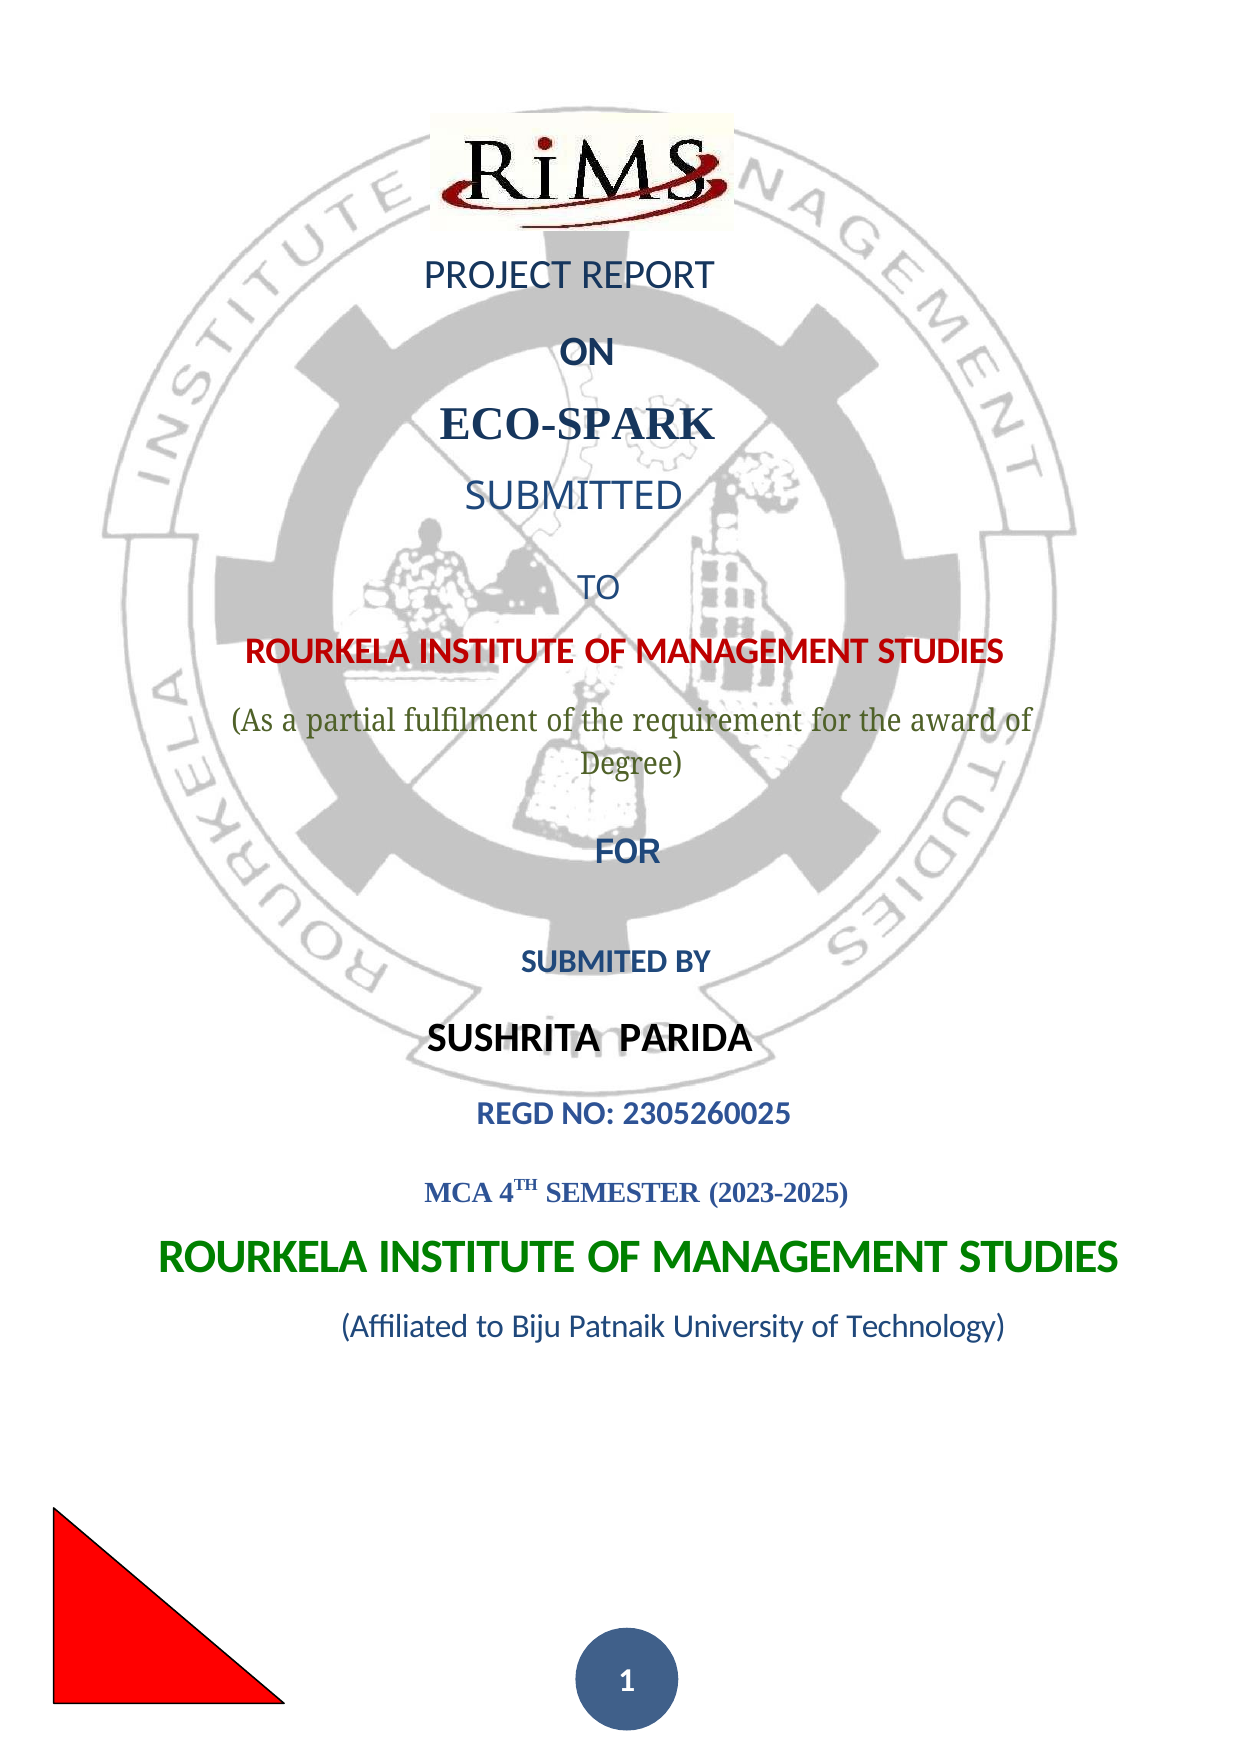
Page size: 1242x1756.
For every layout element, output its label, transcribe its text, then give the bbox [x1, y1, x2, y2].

picture [98, 101, 1078, 1092]
text MCA 4TH SEMESTER (2023-2025) [143, 1175, 1190, 1208]
subtitle (Affiliated to Biju Patnaik University of Technology) [340, 1305, 1227, 1346]
subtitle REGD NO: 2305260025 [44, 1092, 1224, 1133]
title ROURKELA INSTITUTE OF MANAGEMENT STUDIES [51, 1225, 1227, 1284]
